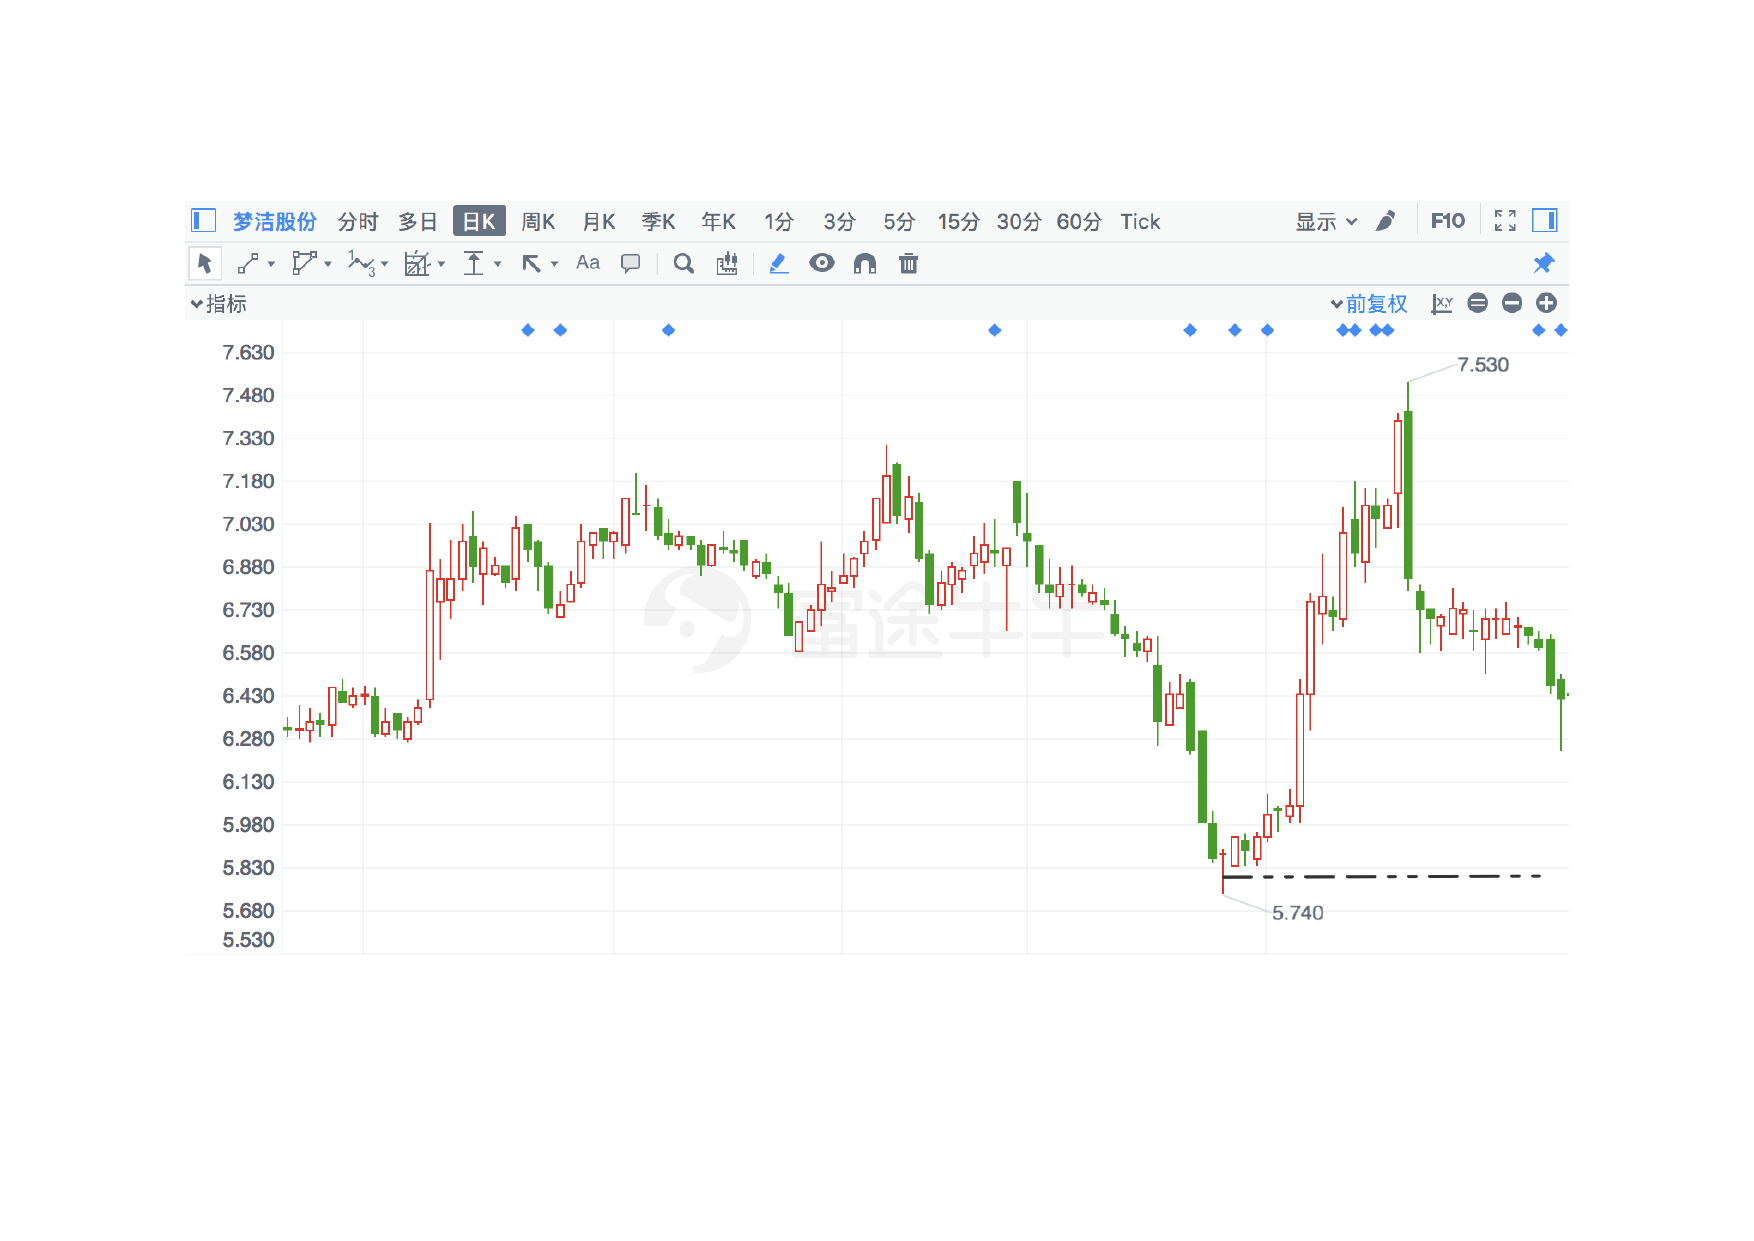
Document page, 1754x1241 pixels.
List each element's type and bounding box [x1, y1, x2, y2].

picture [185, 201, 1569, 955]
